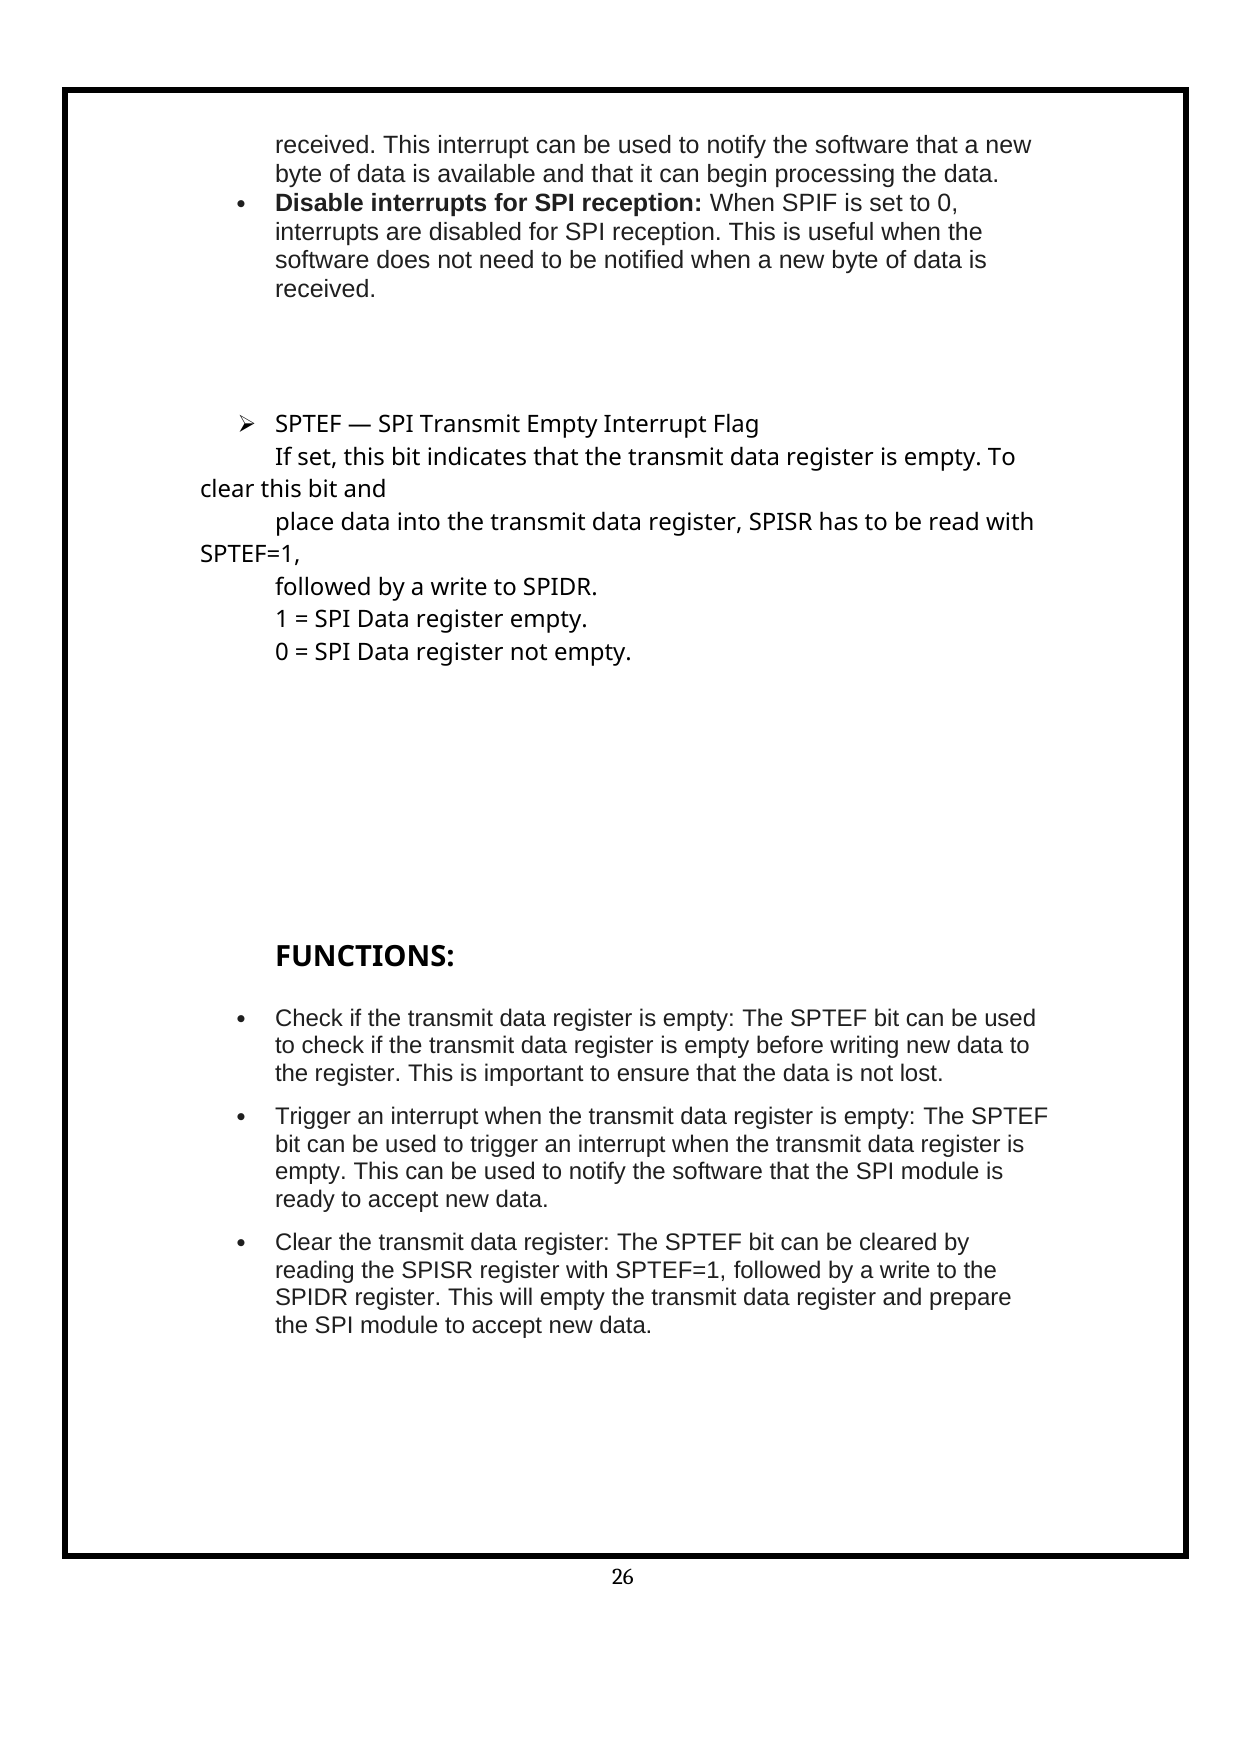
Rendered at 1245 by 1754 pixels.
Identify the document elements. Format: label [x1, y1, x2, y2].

table_header [68, 93, 1183, 1553]
